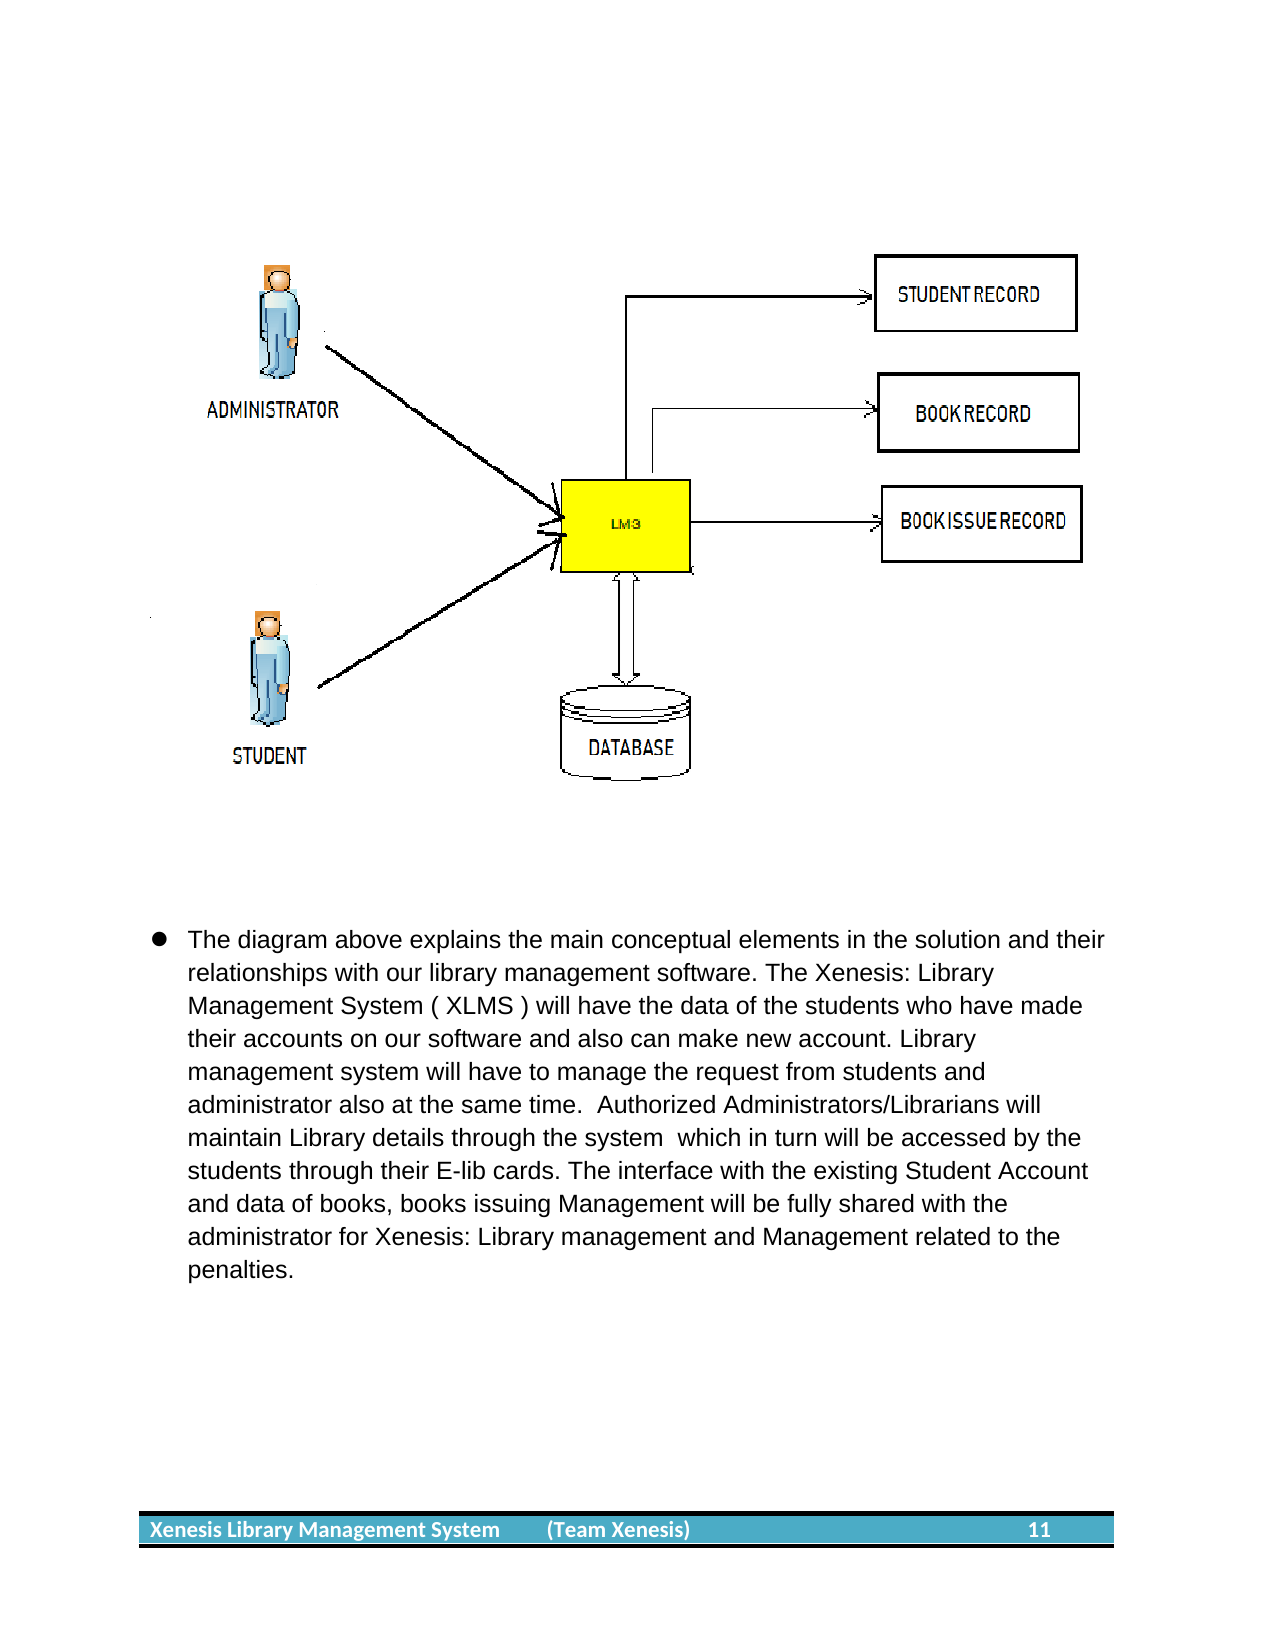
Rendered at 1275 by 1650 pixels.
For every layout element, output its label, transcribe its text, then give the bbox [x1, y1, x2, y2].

picture [150, 150, 1170, 900]
list The diagram above explains the main conceptual elements in the solution and their relationships with our library management software. The Xenesis: Library Management System ( XLMS ) will have the data of the students who have made their accounts on our software and also can make new account. Library management system will have to manage the request from students and administrator also at the same time. Authorized Administrators/Librarians will maintain Library details through the system which in turn will be accessed by the students through their E-lib cards. The interface with the existing Student Account and data of books, books issuing Management will be fully shared with the administrator for Xenesis: Library management and Management related to the penalties. [150, 925, 1125, 1284]
